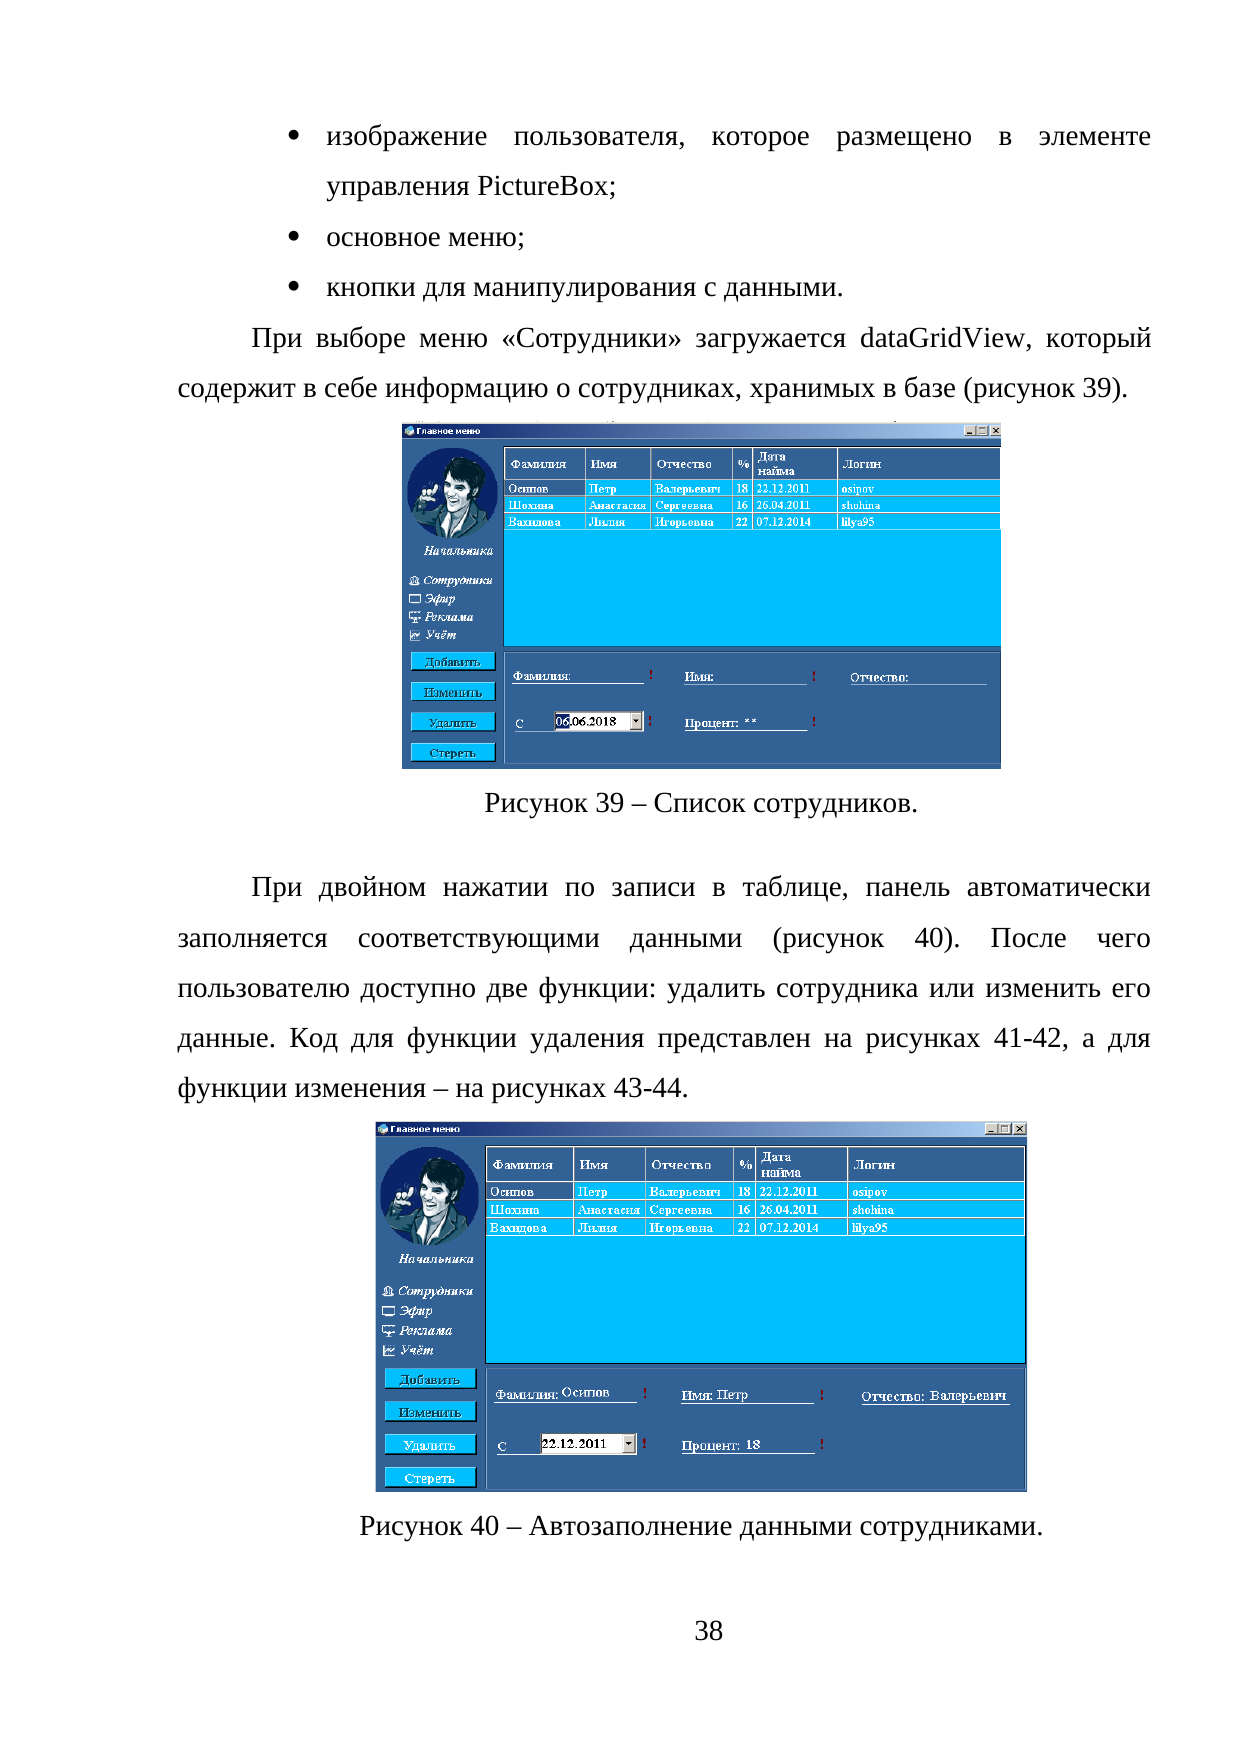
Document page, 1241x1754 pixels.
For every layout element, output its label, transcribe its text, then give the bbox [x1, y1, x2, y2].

list Рисунок 40 – Автозаполнение данными сотрудниками. [177, 1508, 1152, 1542]
list Рисунок 39 – Список сотрудников. [177, 786, 1152, 819]
list кнопки для манипулирования с данными. [288, 269, 1152, 303]
list При двойном нажатии по записи в таблице, панель автоматически заполняется соответствующими данными (рисунок 40). После чего пользователю доступно две функции: удалить сотрудника или изменить его данные. Код для функции удаления представлен на рисунках 41-42, а для функции изменения – на рисунках 43-44. [177, 869, 1152, 1104]
list основное меню; [288, 219, 1152, 252]
list изображение пользователя, которое размещено в элементе управления PictureBox; [288, 118, 1152, 202]
list При выборе меню «Сотрудники» загружается dataGridView, который содержит в себе информацию о сотрудниках, хранимых в базе (рисунок 39). [177, 320, 1152, 403]
picture [375, 1121, 1028, 1492]
picture [401, 420, 1001, 769]
